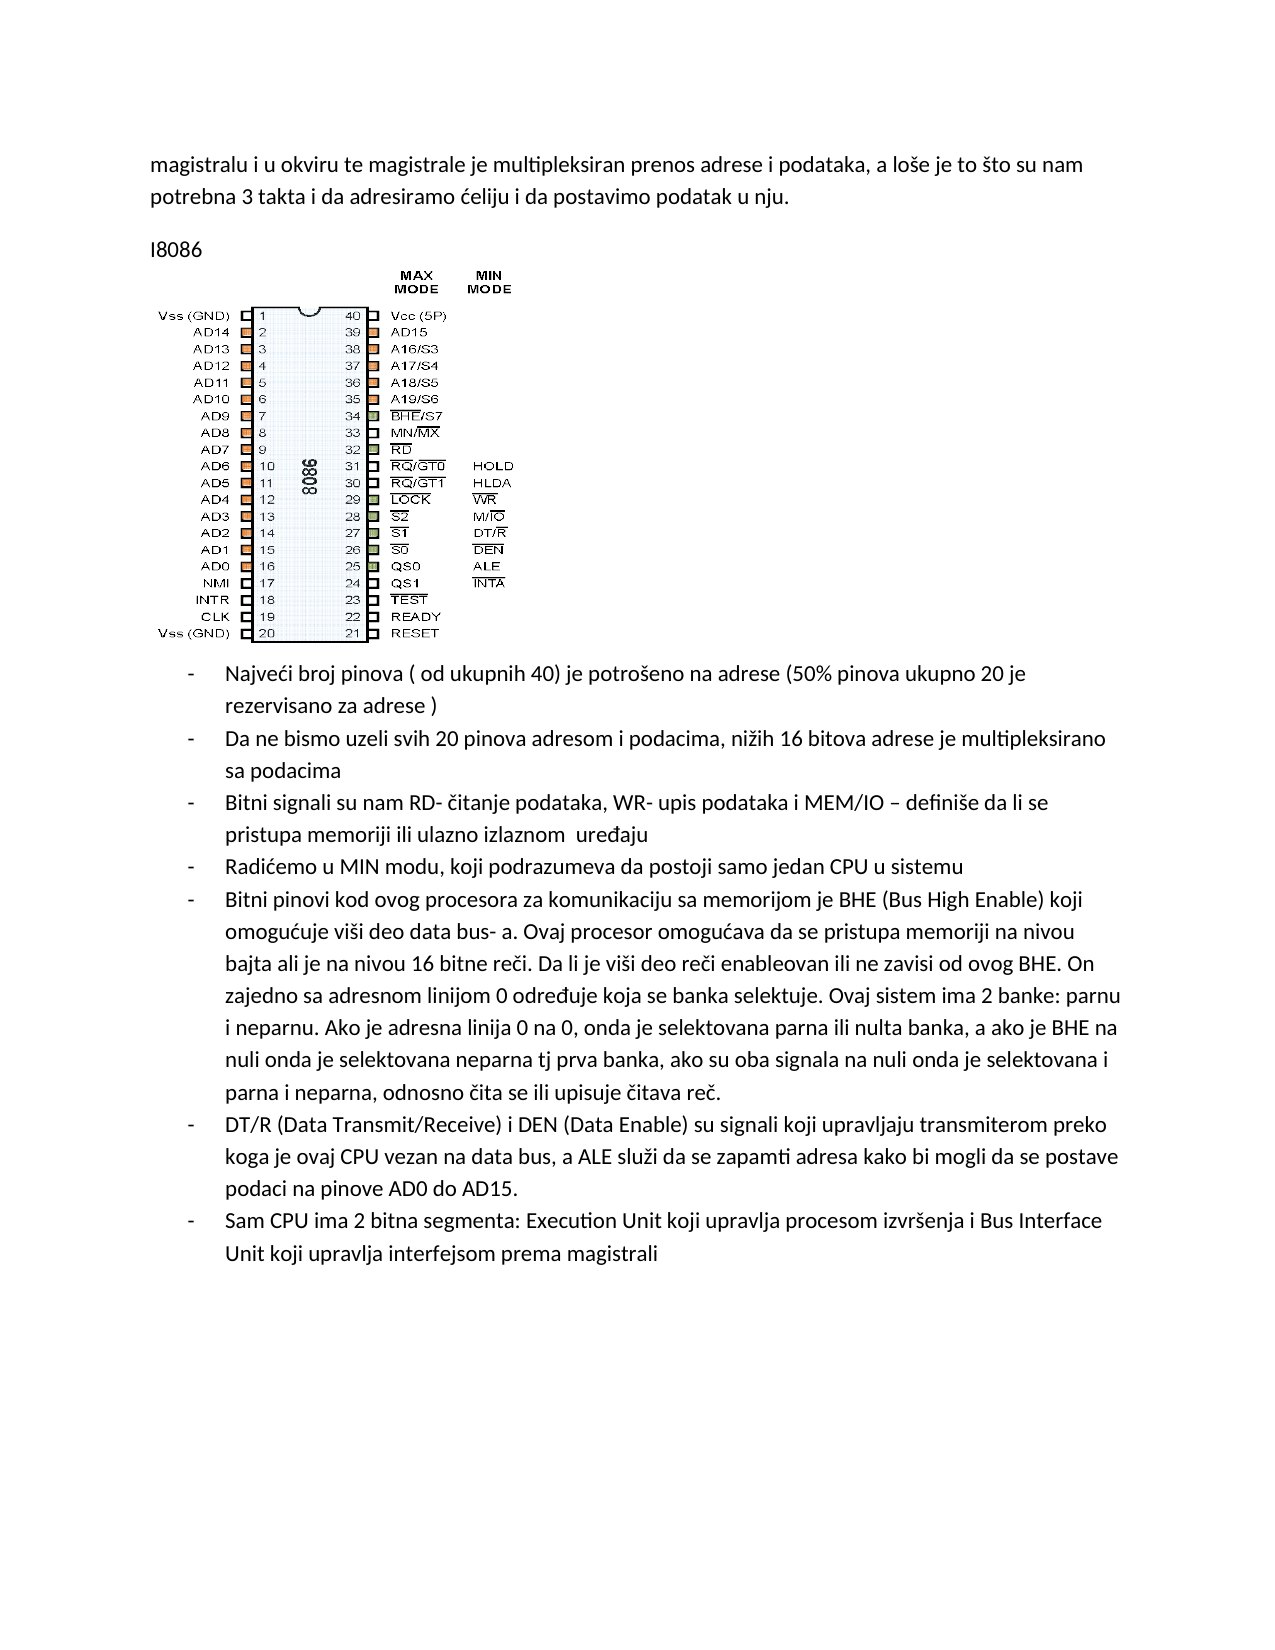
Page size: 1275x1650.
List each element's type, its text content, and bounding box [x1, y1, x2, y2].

list Da ne bismo uzeli svih 20 pinova adresom i podacima, nižih 16 bitova adrese je multipleksirano sa podacima [187, 724, 1125, 784]
list Sam CPU ima 2 bitna segmenta: Execution Unit koji upravlja procesom izvršenja i Bus Interface Unit koji upravlja interfejsom prema magistrali [187, 1207, 1125, 1267]
text I8086 [150, 235, 1125, 263]
list Bitni pinovi kod ovog procesora za komunikaciju sa memorijom je BHE (Bus High Enable) koji omogućuje viši deo data bus- a. Ovaj procesor omogućava da se pristupa memoriji na nivou bajta ali je na nivou 16 bitne reči. Da li je viši deo reči enableovan ili ne zavisi od ovog BHE. On zajedno sa adresnom linijom 0 određuje koja se banka selektuje. Ovaj sistem ima 2 banke: parnu i neparnu. Ako je adresna linija 0 na 0, onda je selektovana parna ili nulta banka, a ako je BHE na nuli onda je selektovana neparna tj prva banka, ako su oba signala na nuli onda je selektovana i parna i neparna, odnosno čita se ili upisuje čitava reč. [187, 885, 1125, 1106]
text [150, 150, 1125, 210]
list Najveći broj pinova ( od ukupnih 40) je potrošeno na adrese (50% pinova ukupno 20 je rezervisano za adrese ) [187, 659, 1125, 719]
picture [158, 271, 513, 643]
list DT/R (Data Transmit/Receive) i DEN (Data Enable) su signali koji upravljaju transmiterom preko koga je ovaj CPU vezan na data bus, a ALE služi da se zapamti adresa kako bi mogli da se postave podaci na pinove AD0 do AD15. [187, 1110, 1125, 1202]
list Radićemo u MIN modu, koji podrazumeva da postoji samo jedan CPU u sistemu [187, 852, 1125, 881]
list Bitni signali su nam RD- čitanje podataka, WR- upis podataka i MEM/IO – definiše da li se pristupa memoriji ili ulazno izlaznom uređaju [187, 788, 1125, 848]
